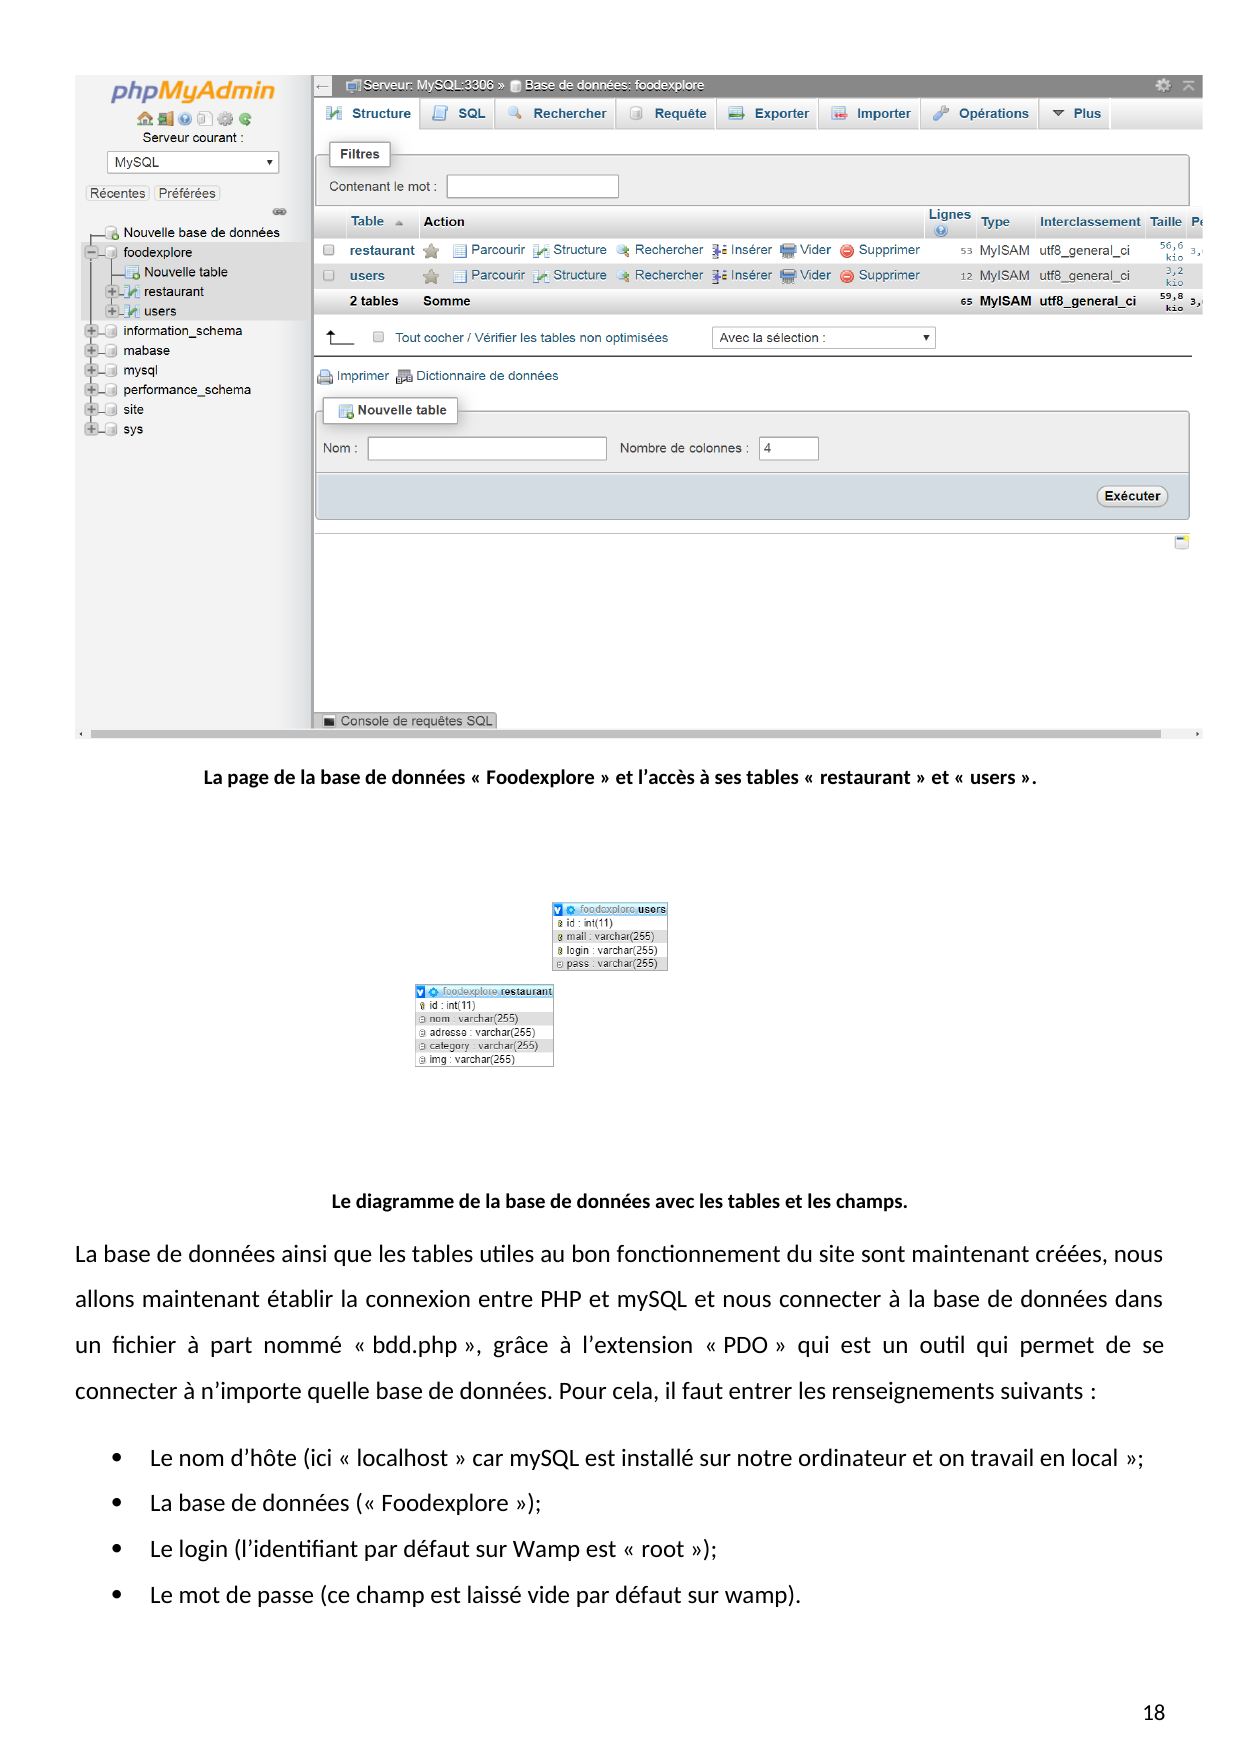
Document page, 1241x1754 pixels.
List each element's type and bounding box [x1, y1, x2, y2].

picture [367, 814, 873, 1163]
picture [75, 75, 1203, 739]
